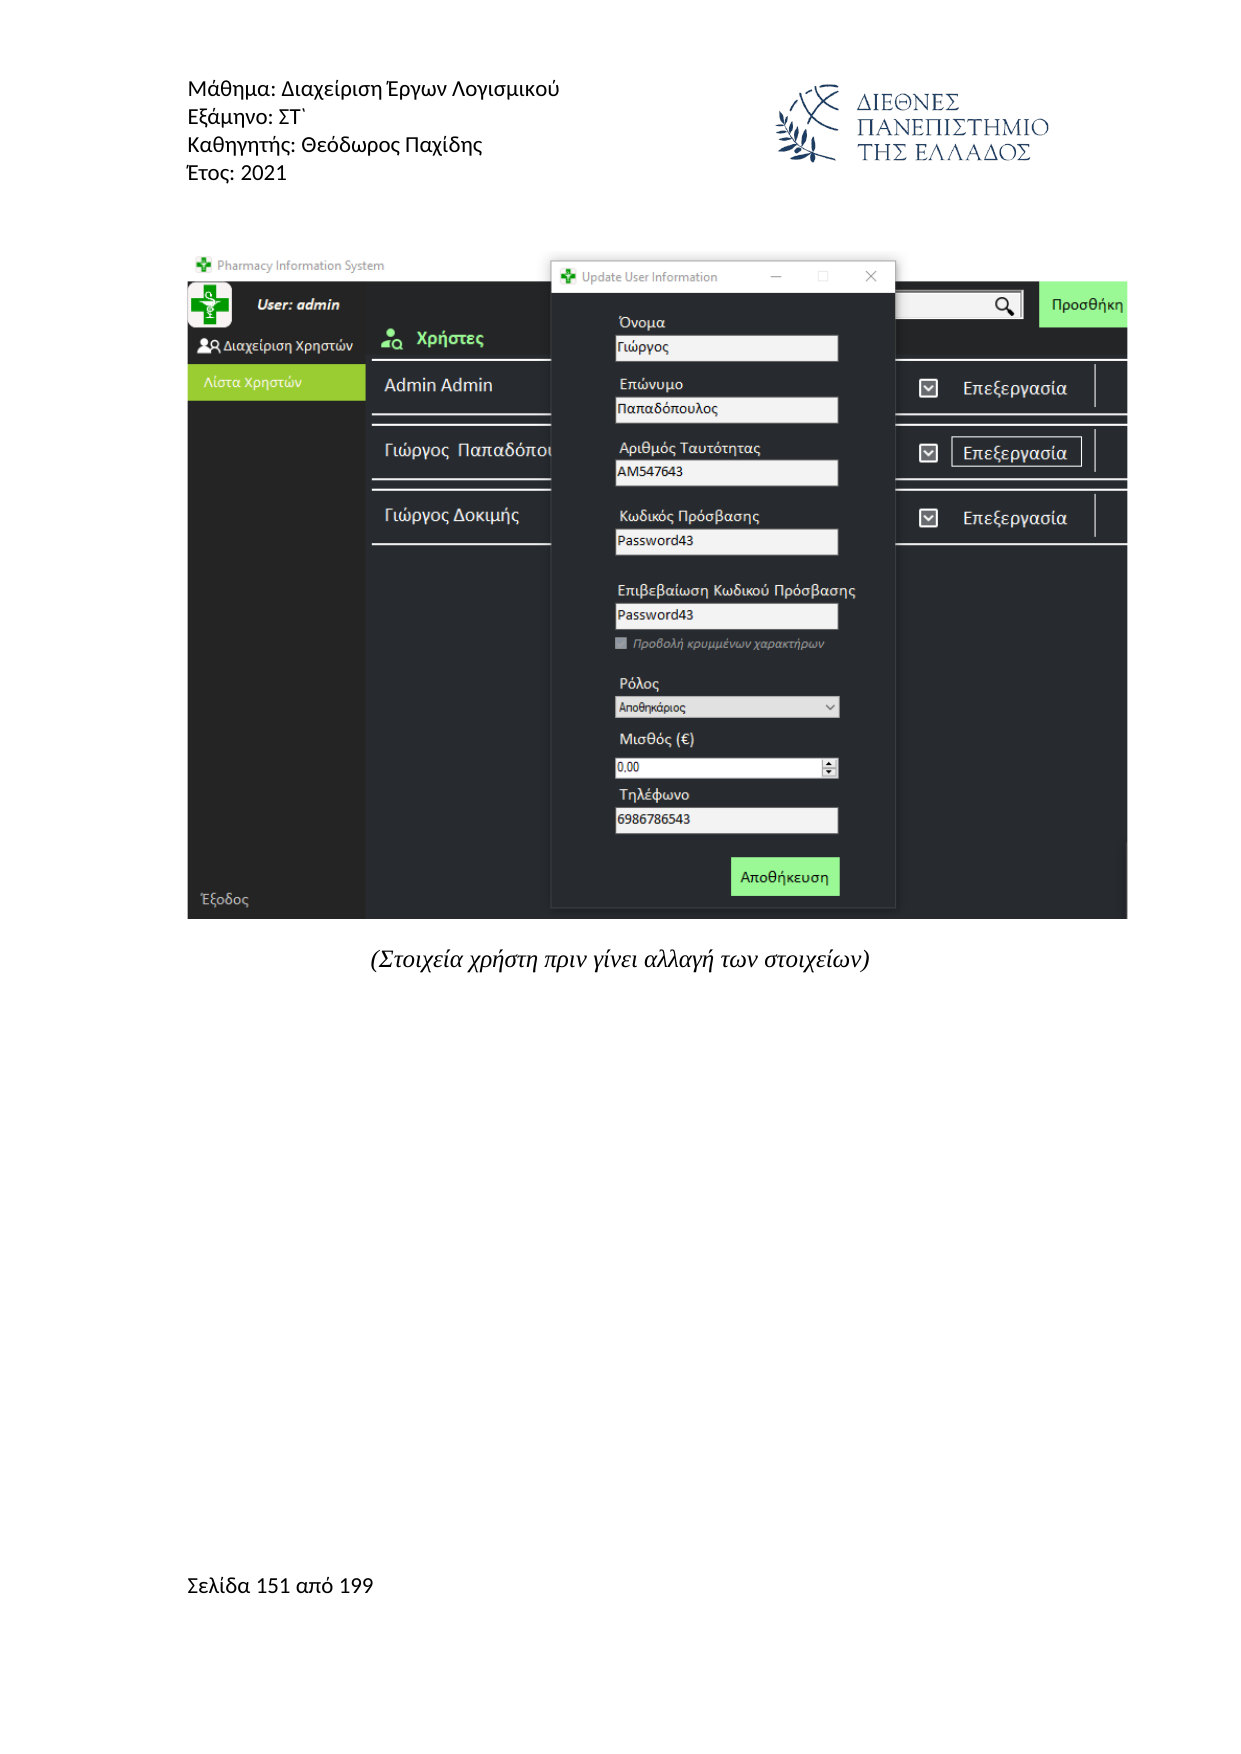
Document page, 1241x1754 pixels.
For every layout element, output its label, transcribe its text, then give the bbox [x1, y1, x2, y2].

text (Στοιχεία χρήστη πριν γίνει αλλαγή των στοιχείων) [187, 944, 1053, 973]
picture [187, 251, 1128, 919]
picture [752, 73, 1073, 174]
